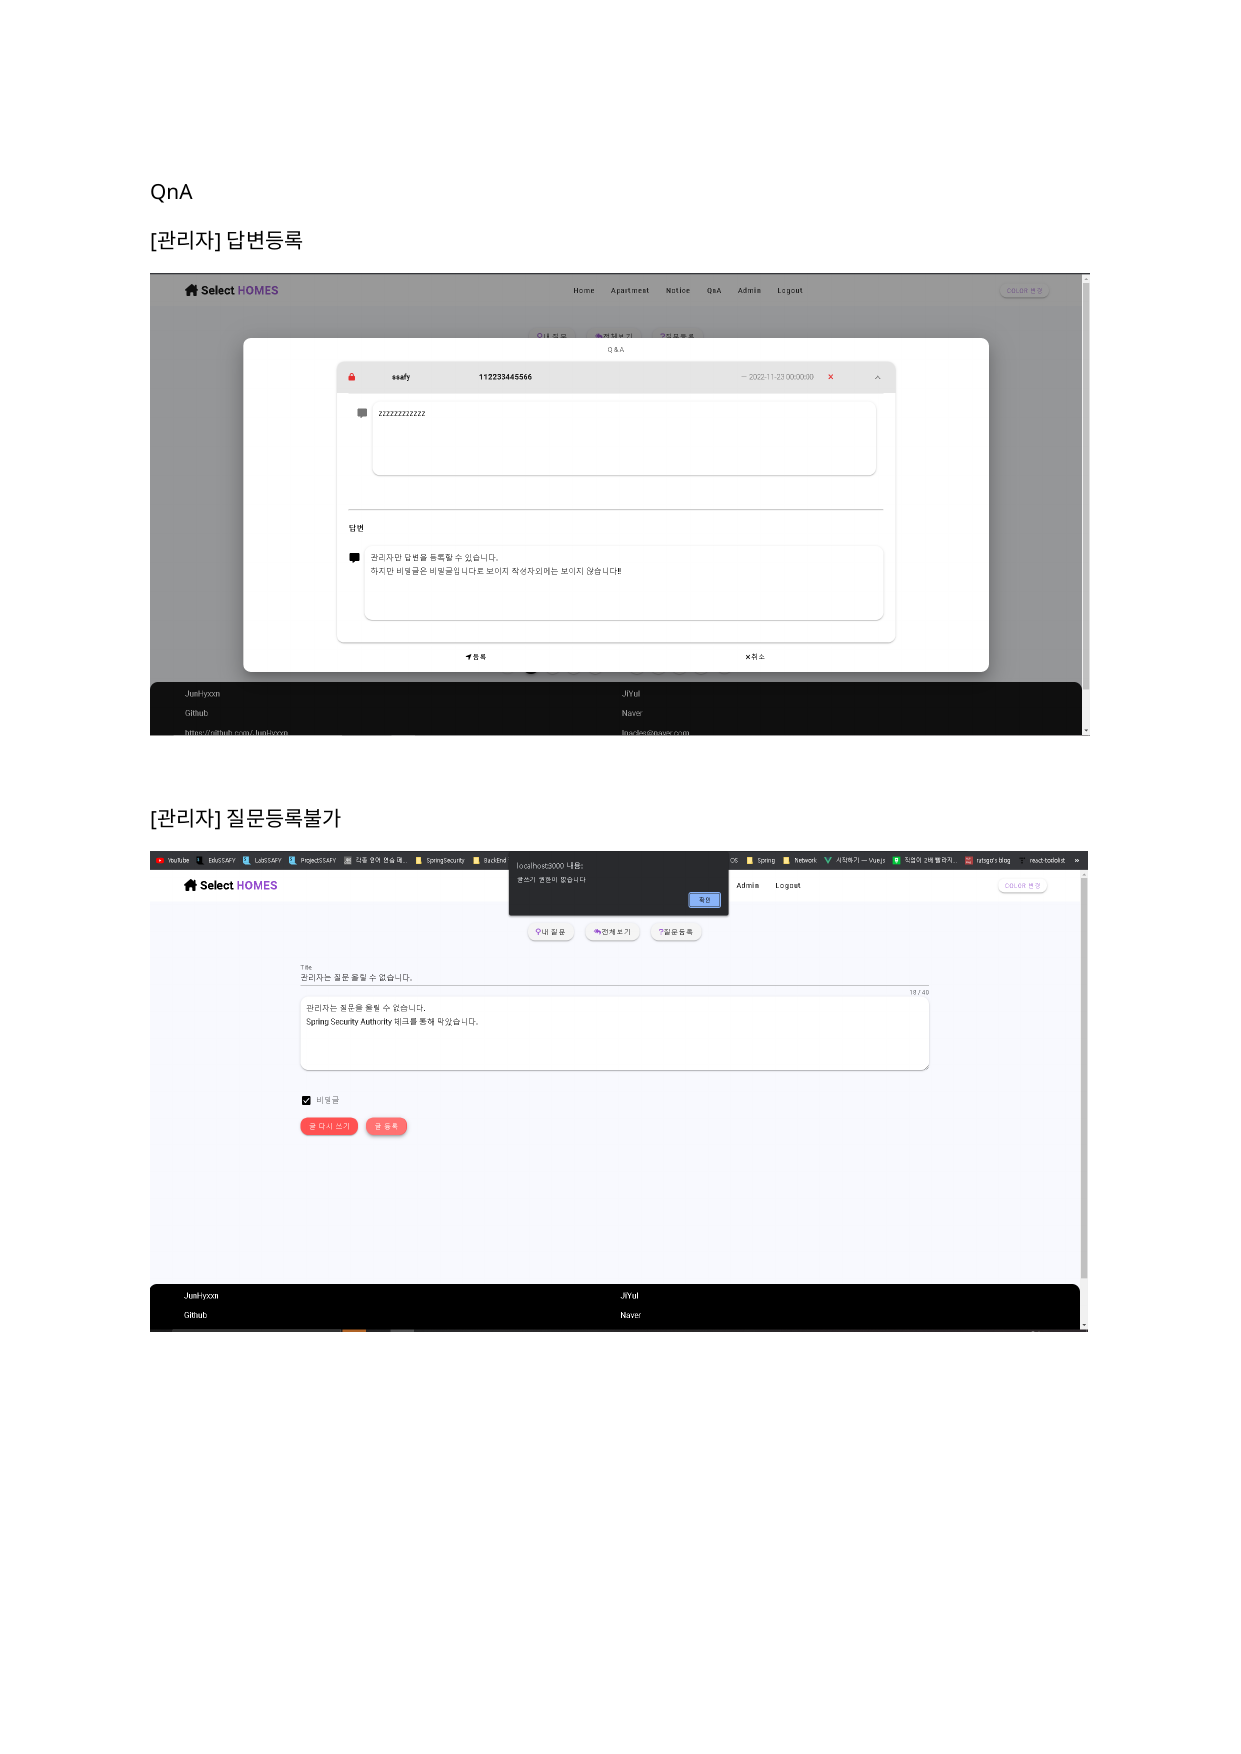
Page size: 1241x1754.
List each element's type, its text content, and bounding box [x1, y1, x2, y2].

text QnA [150, 177, 1090, 206]
picture [150, 273, 1090, 737]
text [관리자] 답변등록 [150, 224, 1090, 255]
text [관리자] 질문등록불가 [150, 803, 1090, 833]
picture [150, 851, 1088, 1332]
